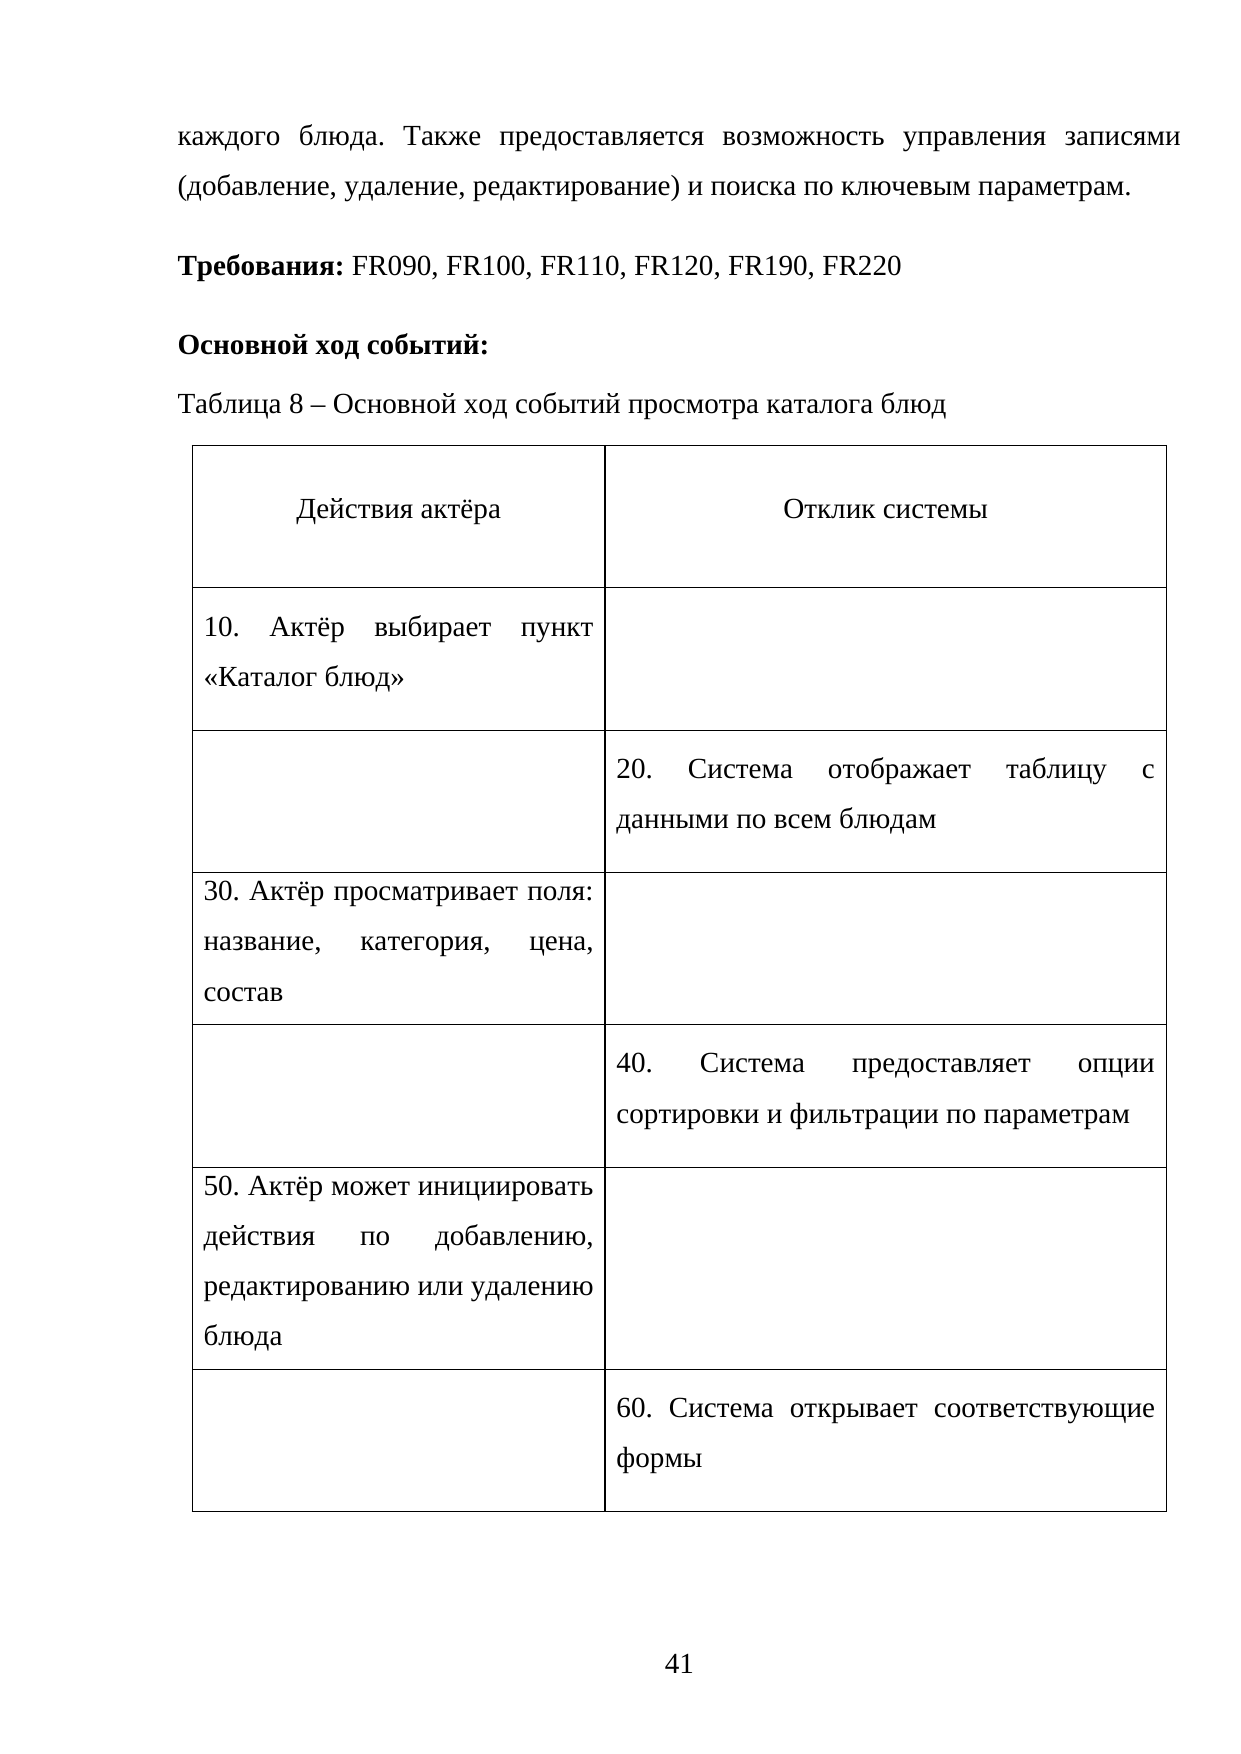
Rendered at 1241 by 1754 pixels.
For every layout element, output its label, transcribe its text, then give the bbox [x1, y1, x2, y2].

table_header Отклик системы [606, 446, 1166, 587]
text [177, 118, 1181, 202]
table_cell [193, 1025, 604, 1167]
table_cell 40. Система предоставляет опции сортировки и фильтрации по параметрам [606, 1025, 1166, 1167]
table_cell 60. Система открывает соответствующие формы [606, 1370, 1166, 1511]
table_cell [193, 731, 604, 872]
table_cell [606, 588, 1166, 730]
text Таблица 8 – Основной ход событий просмотра каталога блюд [177, 386, 1181, 419]
text Основной ход событий: [177, 327, 1181, 361]
table_cell [193, 1370, 604, 1511]
table_cell 10. Актёр выбирает пункт «Каталог блюд» [193, 588, 604, 730]
table_cell [606, 873, 1166, 1024]
text Требования: FR090, FR100, FR110, FR120, FR190, FR220 [177, 248, 1181, 281]
table_cell 50. Актёр может инициировать действия по добавлению, редактированию или удалению блюда [193, 1168, 604, 1369]
table_cell [606, 1168, 1166, 1369]
table_cell 30. Актёр просматривает поля: название, категория, цена, состав [193, 873, 604, 1024]
table_cell 20. Система отображает таблицу с данными по всем блюдам [606, 731, 1166, 872]
table_header Действия актёра [193, 446, 604, 587]
